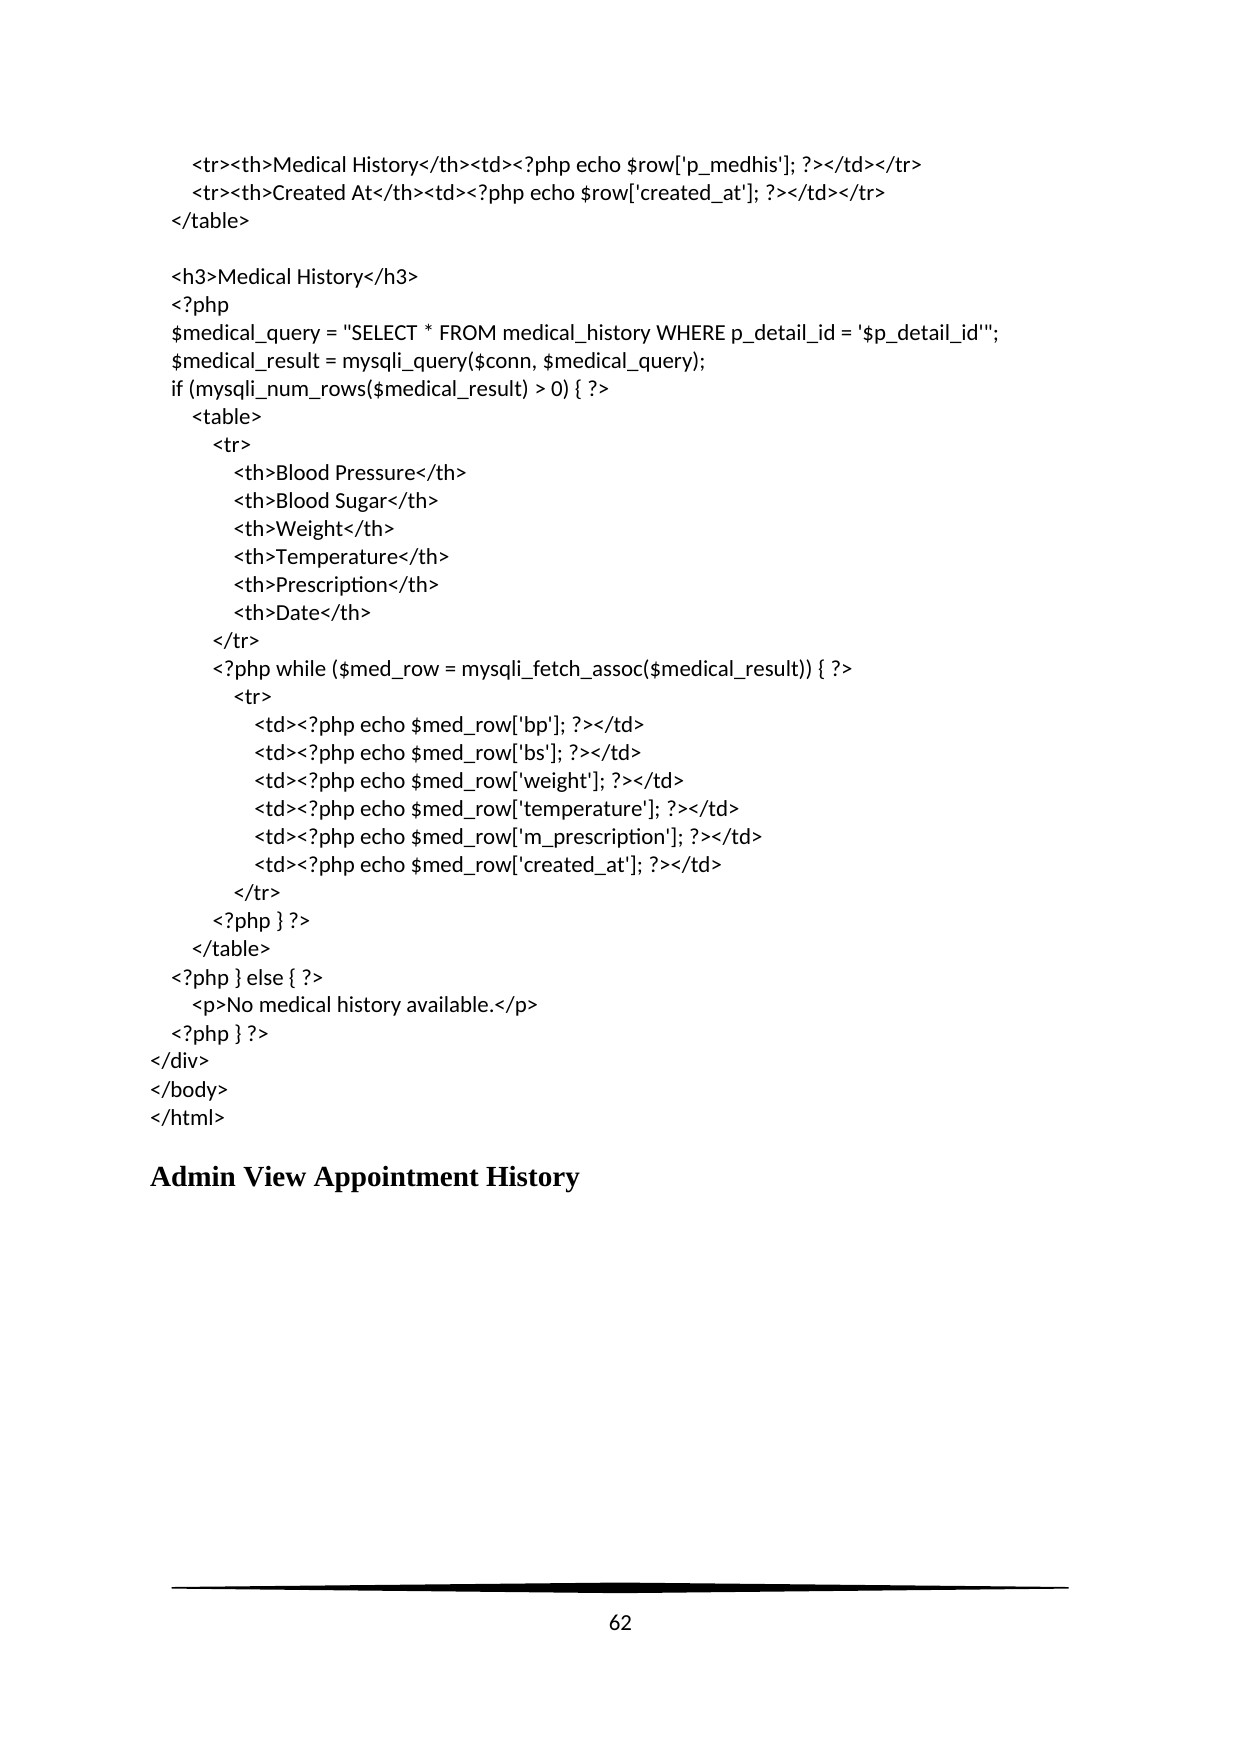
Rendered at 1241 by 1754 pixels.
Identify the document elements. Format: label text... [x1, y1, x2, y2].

text <th>Prescription</th> [150, 570, 1090, 598]
text <td><?php echo $med_row['temperature']; ?></td> [150, 794, 1090, 822]
text </table> [150, 206, 1090, 234]
text </div> [150, 1047, 1090, 1075]
text </tr> [150, 626, 1090, 654]
text if (mysqli_num_rows($medical_result) > 0) { ?> [150, 374, 1090, 402]
text <?php } ?> [150, 1019, 1090, 1047]
text <?php [150, 290, 1090, 318]
text <h3>Medical History</h3> [150, 262, 1090, 290]
text $medical_query = "SELECT * FROM medical_history WHERE p_detail_id = '$p_detail_id'"; [150, 318, 1090, 346]
text </tr> [150, 878, 1090, 907]
text <th>Date</th> [150, 598, 1090, 626]
text <tr><th>Created At</th><td><?php echo $row['created_at']; ?></td></tr> [150, 178, 1090, 206]
text <table> [150, 402, 1090, 430]
text $medical_result = mysqli_query($conn, $medical_query); [150, 346, 1090, 374]
text <p>No medical history available.</p> [150, 991, 1090, 1019]
text <tr> [150, 682, 1090, 710]
text </body> [150, 1075, 1090, 1103]
text <?php } else { ?> [150, 963, 1090, 991]
text <th>Weight</th> [150, 514, 1090, 542]
text </table> [150, 934, 1090, 963]
text <?php } ?> [150, 907, 1090, 934]
text Admin View Appointment History [150, 1159, 1090, 1192]
text <td><?php echo $med_row['m_prescription']; ?></td> [150, 822, 1090, 851]
text <tr> [150, 430, 1090, 458]
text <tr><th>Medical History</th><td><?php echo $row['p_medhis']; ?></td></tr> [150, 150, 1090, 178]
text </html> [150, 1103, 1090, 1131]
text <td><?php echo $med_row['bp']; ?></td> [150, 710, 1090, 738]
text <?php while ($med_row = mysqli_fetch_assoc($medical_result)) { ?> [150, 654, 1090, 682]
text <td><?php echo $med_row['bs']; ?></td> [150, 738, 1090, 766]
text <td><?php echo $med_row['created_at']; ?></td> [150, 851, 1090, 878]
text <th>Blood Pressure</th> [150, 458, 1090, 486]
text <th>Temperature</th> [150, 542, 1090, 570]
text <td><?php echo $med_row['weight']; ?></td> [150, 766, 1090, 794]
text <th>Blood Sugar</th> [150, 486, 1090, 514]
